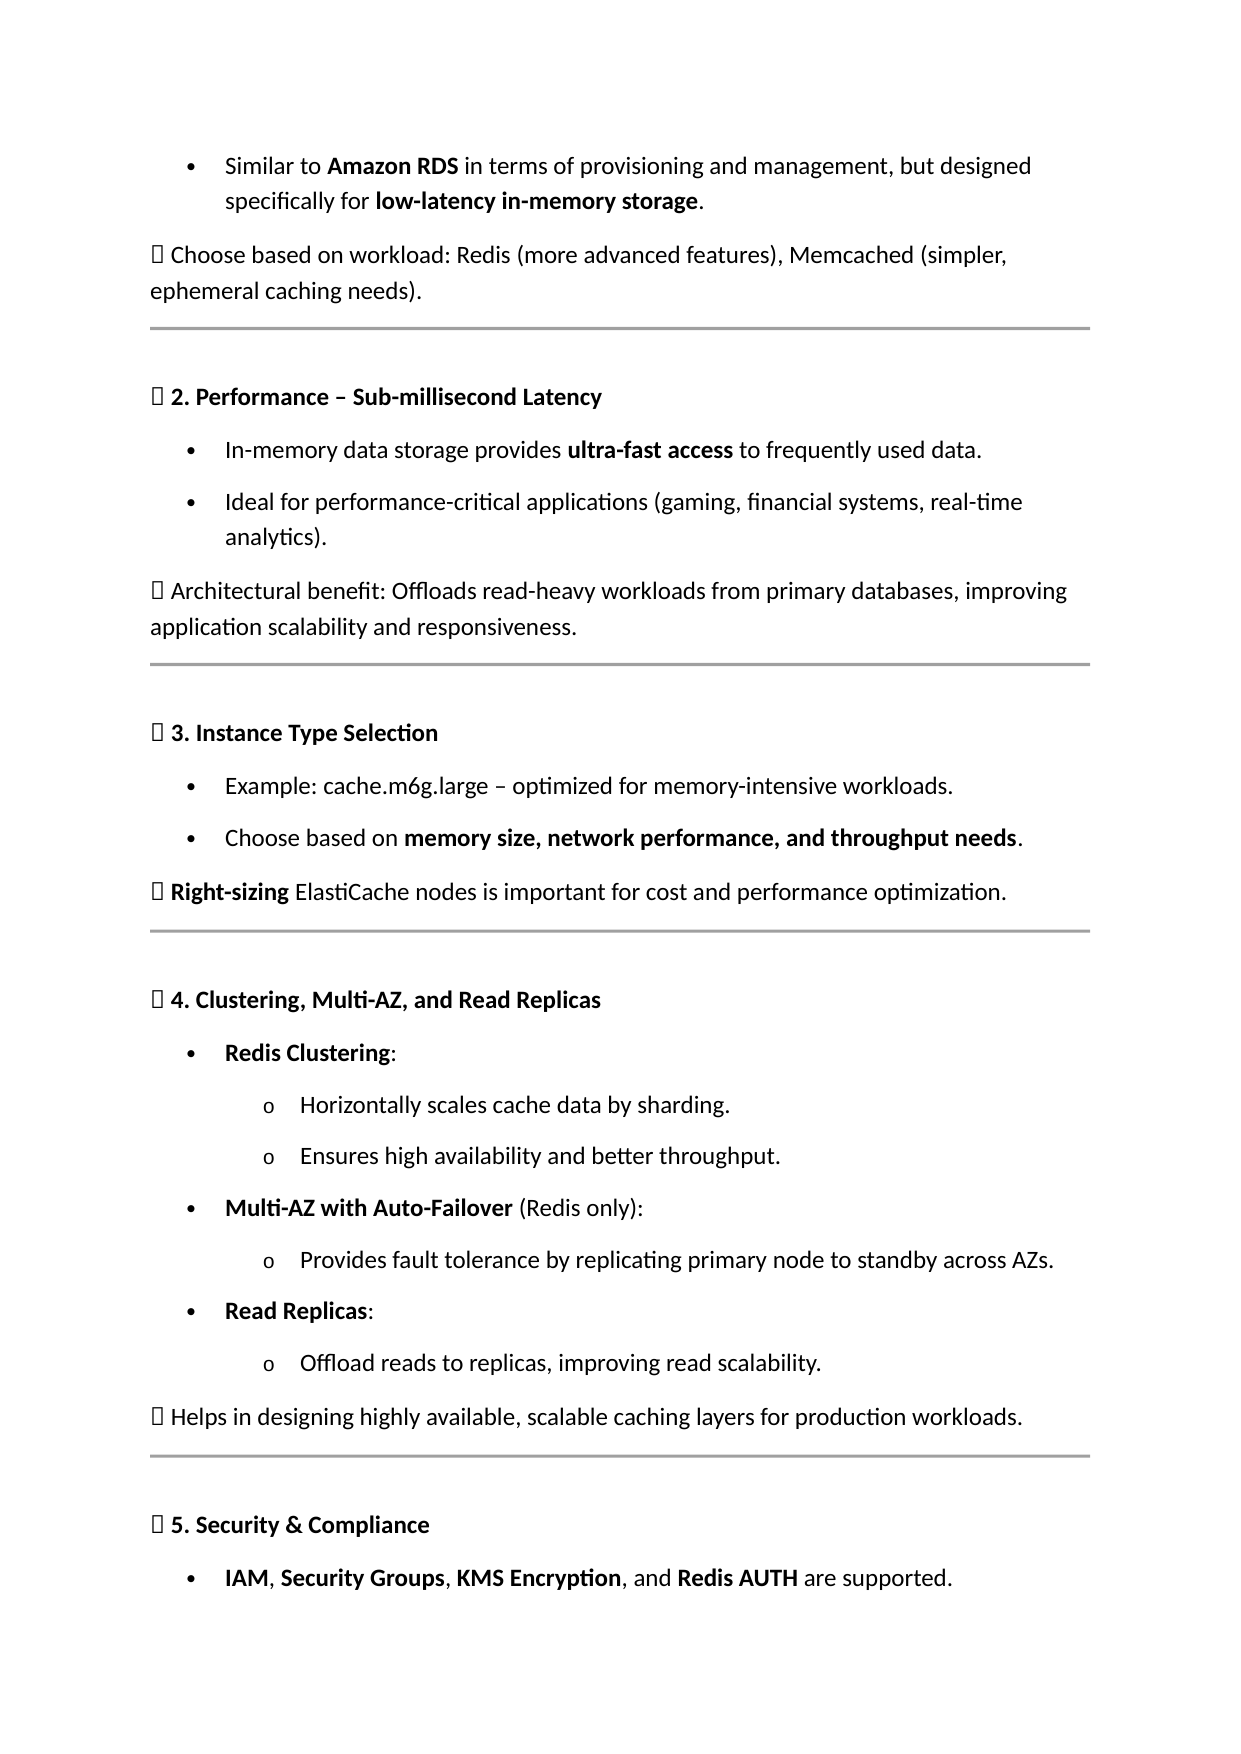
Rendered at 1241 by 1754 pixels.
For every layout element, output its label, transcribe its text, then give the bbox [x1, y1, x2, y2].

list Read Replicas: [187, 1295, 1090, 1326]
text ✅ 3. Instance Type Selection [150, 714, 1090, 749]
text 🔧 Choose based on workload: Redis (more advanced features), Memcached (simpler, ephemeral caching needs). [150, 237, 1090, 306]
text ✅ 5. Security & Compliance [150, 1506, 1090, 1540]
list Provides fault tolerance by replicating primary node to standby across AZs. [262, 1244, 1090, 1274]
text 🔁 Helps in designing highly available, scalable caching layers for production workloads. [150, 1399, 1090, 1433]
list Example: cache.m6g.large – optimized for memory-intensive workloads. [187, 770, 1090, 801]
text 🎯 Architectural benefit: Offloads read-heavy workloads from primary databases, improving application scalability and responsiveness. [150, 573, 1090, 642]
list Similar to Amazon RDS in terms of provisioning and management, but designed specifically for low-latency in-memory storage. [187, 150, 1090, 216]
list Choose based on memory size, network performance, and throughput needs. [187, 822, 1090, 853]
list Ideal for performance-critical applications (gaming, financial systems, real-time analytics). [187, 486, 1090, 552]
list Horizontally scales cache data by sharding. [262, 1089, 1090, 1119]
text ✅ 4. Clustering, Multi-AZ, and Read Replicas [150, 981, 1090, 1015]
list In-memory data storage provides ultra-fast access to frequently used data. [187, 434, 1090, 465]
list Redis Clustering: [187, 1037, 1090, 1068]
list Ensures high availability and better throughput. [262, 1140, 1090, 1171]
list Multi-AZ with Auto-Failover (Redis only): [187, 1192, 1090, 1223]
list Offload reads to replicas, improving read scalability. [262, 1347, 1090, 1378]
text 📌 Right-sizing ElastiCache nodes is important for cost and performance optimization. [150, 874, 1090, 908]
list IAM, Security Groups, KMS Encryption, and Redis AUTH are supported. [187, 1562, 1090, 1593]
text ✅ 2. Performance – Sub-millisecond Latency [150, 378, 1090, 413]
